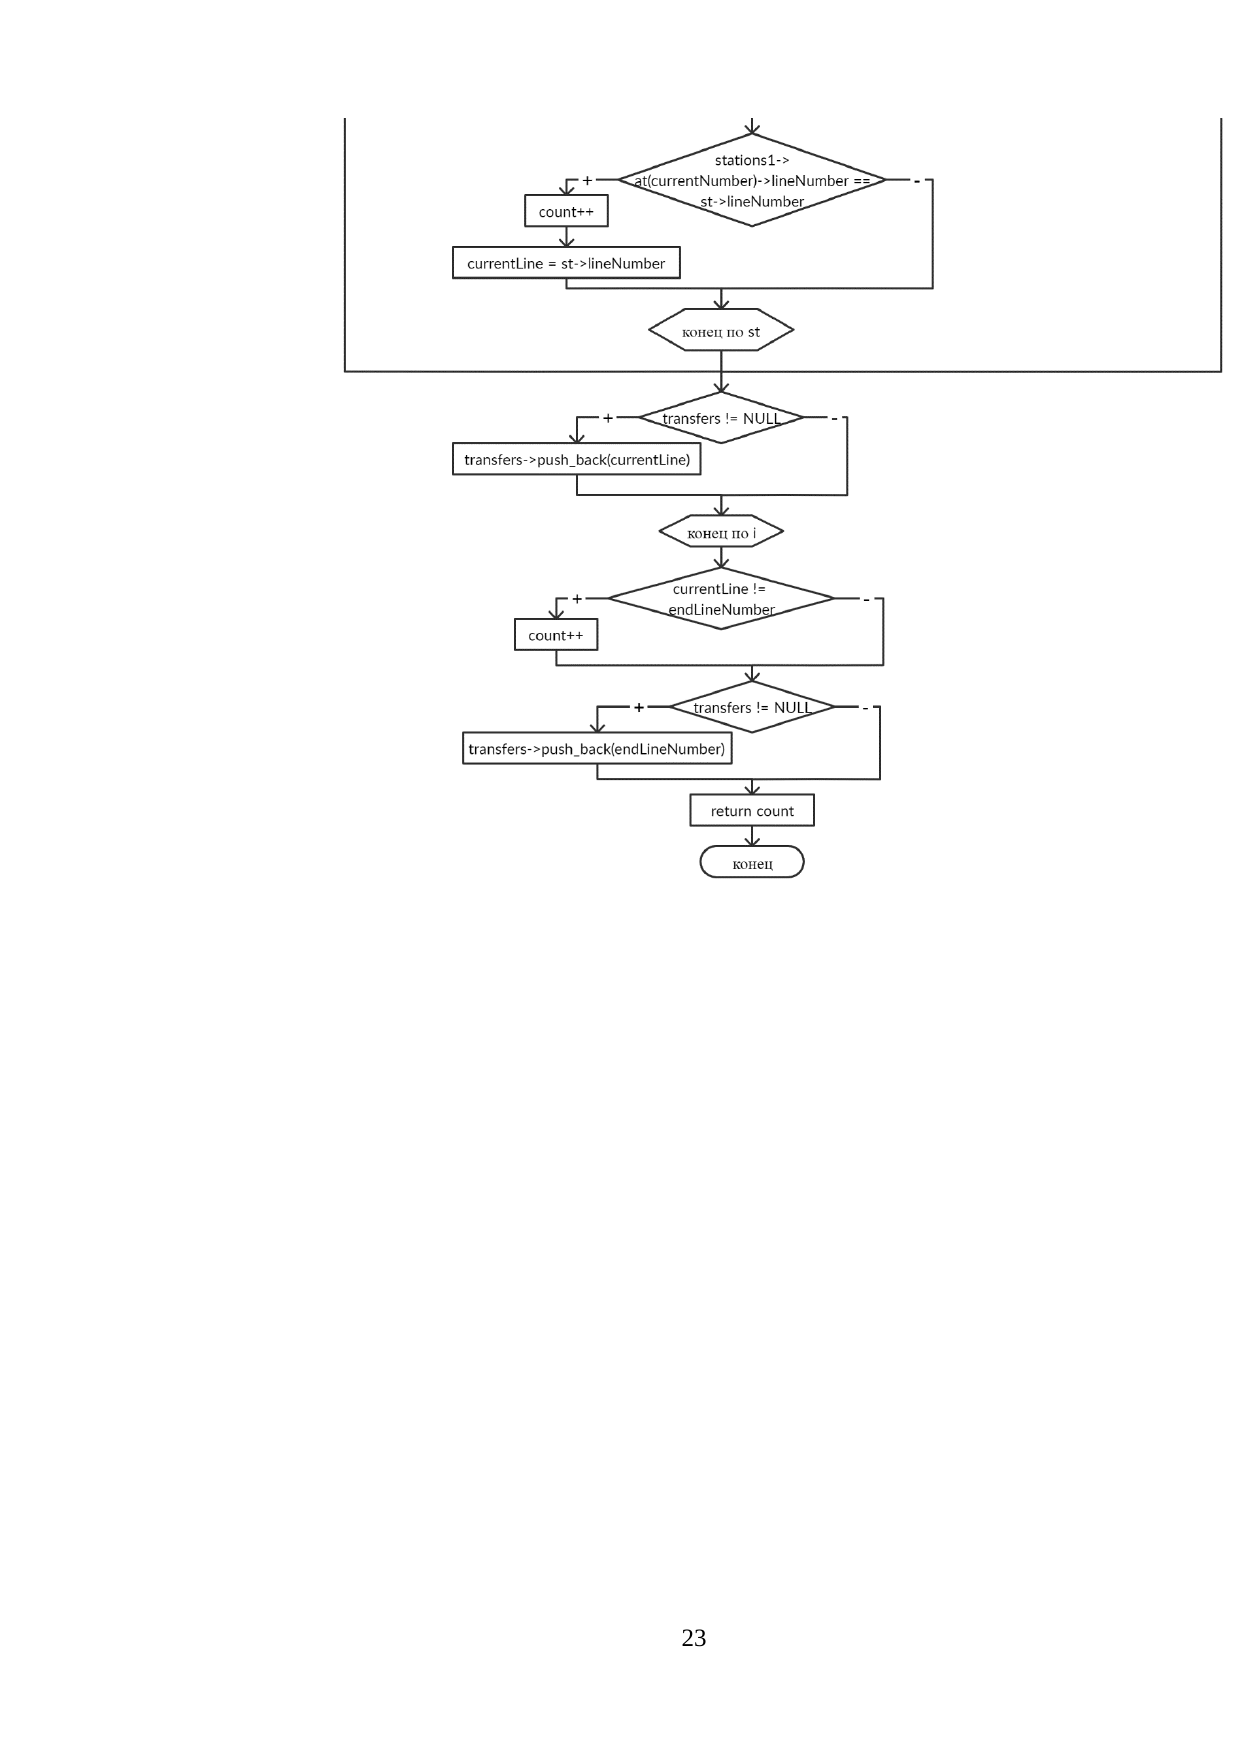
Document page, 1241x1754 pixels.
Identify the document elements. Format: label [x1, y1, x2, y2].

picture [236, 118, 1241, 882]
